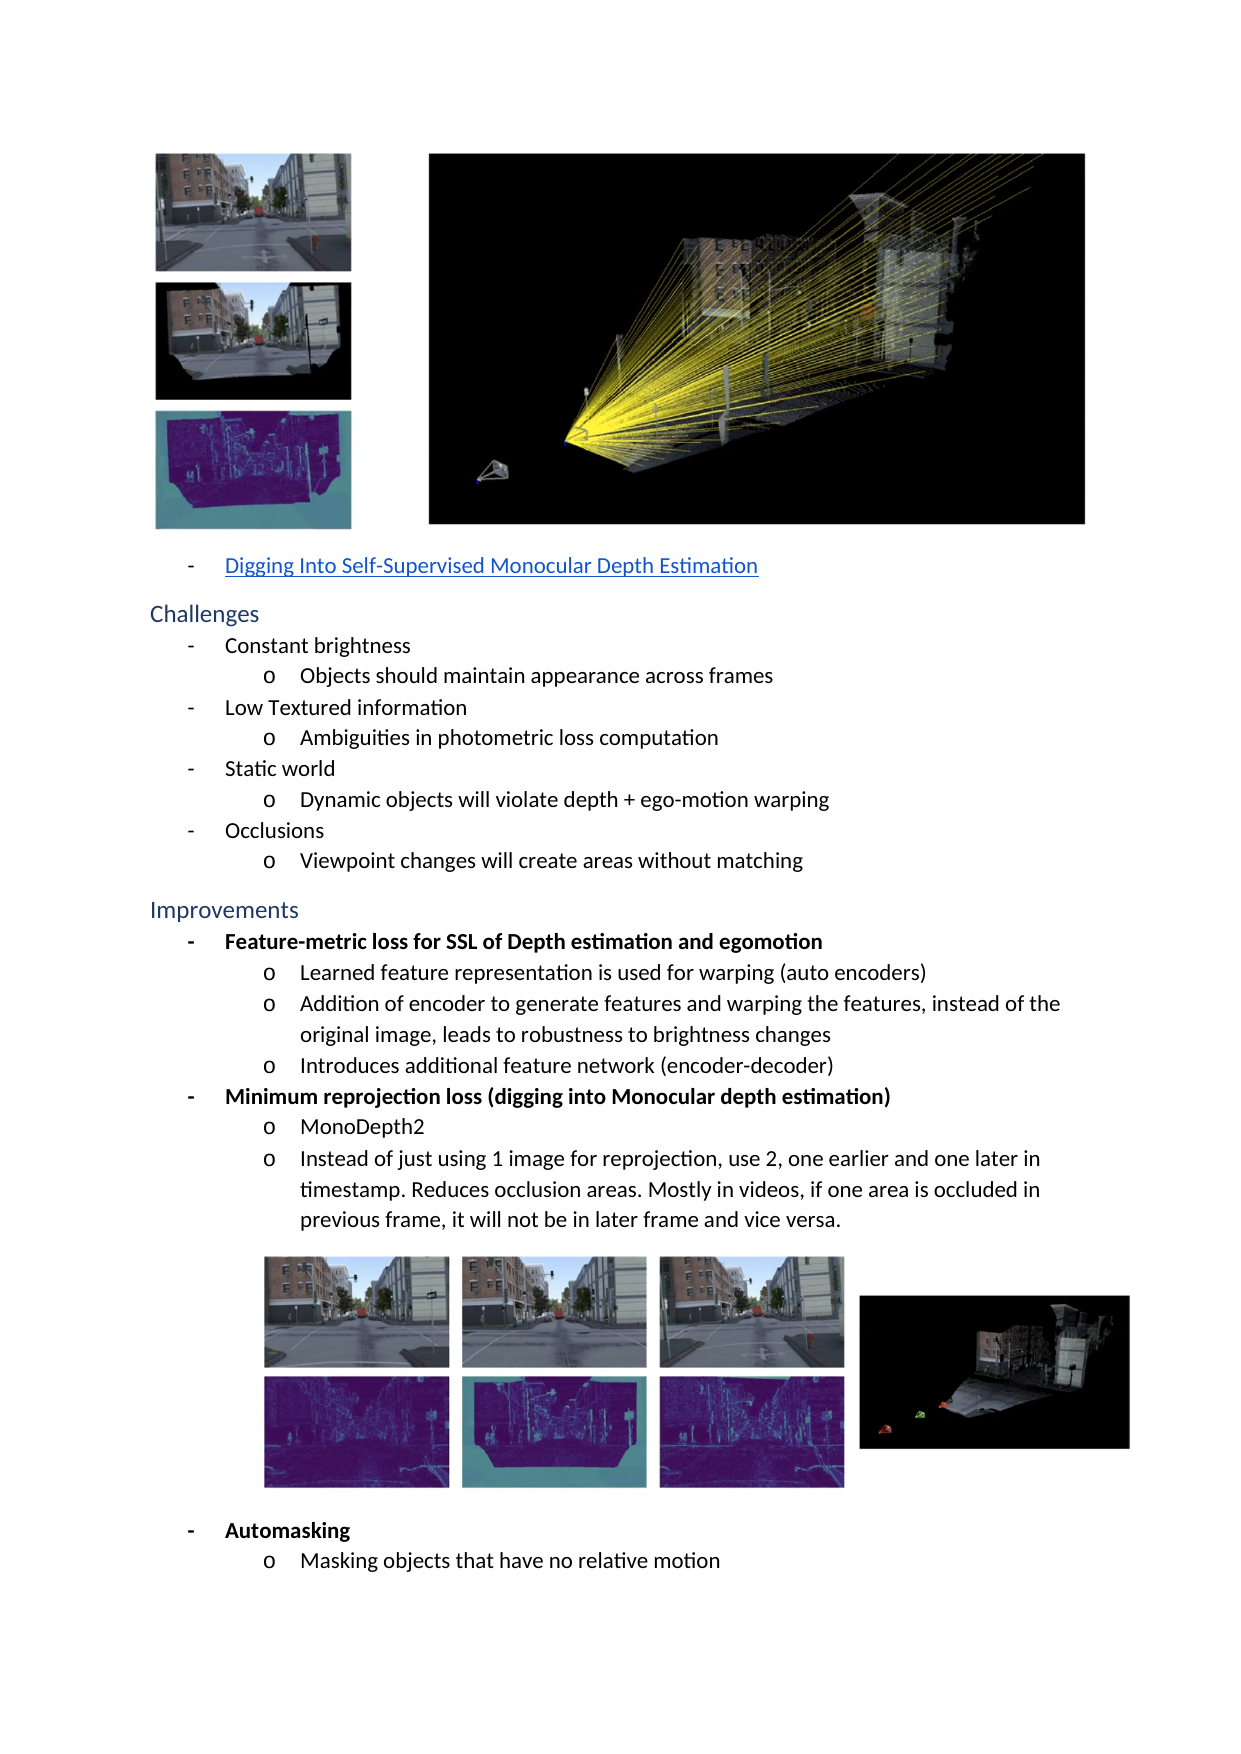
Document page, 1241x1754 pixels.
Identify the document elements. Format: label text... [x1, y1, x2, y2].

list MonoDepth2 [262, 1112, 1090, 1142]
list Constant brightness [187, 631, 1090, 659]
list Digging Into Self-Supervised Monocular Depth Estimation [187, 551, 1090, 579]
list Instead of just using 1 image for reprojection, use 2, one earlier and one later in timestamp. Reduces occlusion areas. Mostly in videos, if one area is occluded in previous frame, it will not be in later frame and vice versa. [262, 1144, 1090, 1233]
list Minimum reprojection loss (digging into Monocular depth estimation) [187, 1082, 1090, 1110]
subtitle Improvements [150, 894, 1090, 925]
list Objects should maintain appearance across frames [262, 661, 1090, 691]
list Low Textured information [187, 693, 1090, 721]
list Viewpoint changes will create areas without matching [262, 846, 1090, 876]
list Introduces additional feature network (encoder-decoder) [262, 1051, 1090, 1080]
list Ambiguities in photometric loss computation [262, 723, 1090, 752]
list Addition of encoder to generate features and warping the features, instead of the original image, leads to robustness to brightness changes [262, 989, 1090, 1048]
subtitle Challenges [150, 598, 1090, 629]
list Static world [187, 754, 1090, 783]
list Feature-metric loss for SSL of Depth estimation and egomotion [187, 927, 1090, 956]
picture [262, 1252, 1134, 1498]
picture [150, 150, 1091, 533]
list Learned feature representation is used for warping (auto encoders) [262, 958, 1090, 987]
list Dynamic objects will violate depth + ego-motion warping [262, 785, 1090, 814]
list Masking objects that have no relative motion [262, 1546, 1090, 1576]
list Occlusions [187, 816, 1090, 844]
list Automasking [187, 1516, 1090, 1544]
